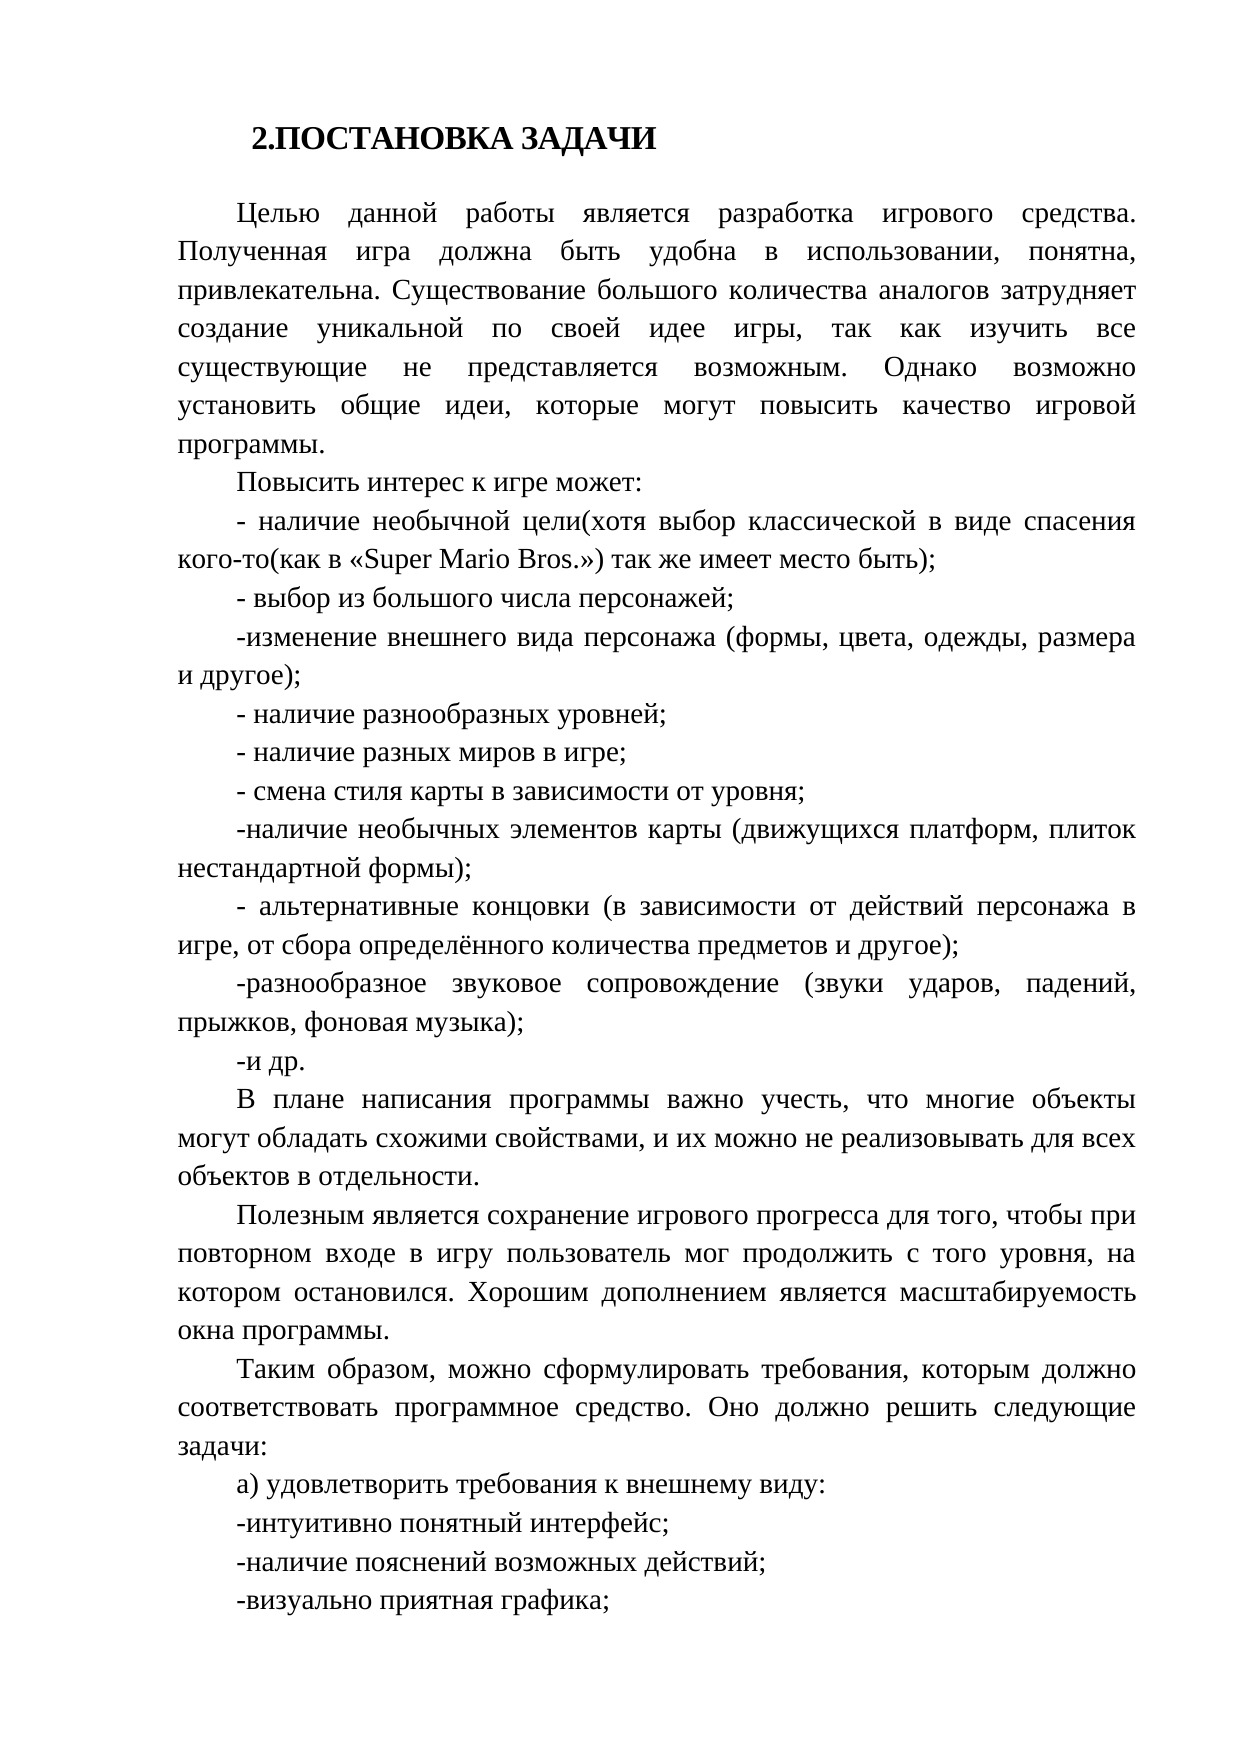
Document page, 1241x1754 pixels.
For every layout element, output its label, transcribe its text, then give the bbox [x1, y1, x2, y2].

text - наличие необычной цели(хотя выбор классической в виде спасения кого-то(как в «Super Mario Bros.») так же имеет место быть); [177, 503, 1137, 575]
text - альтернативные концовки (в зависимости от действий персонажа в игре, от сбора определённого количества предметов и другое); [177, 888, 1137, 961]
text Полезным является сохранение игрового прогресса для того, чтобы при повторном входе в игру пользователь мог продолжить с того уровня, на котором остановился. Хорошим дополнением является масштабируемость окна программы. [177, 1197, 1137, 1346]
text - смена стиля карты в зависимости от уровня; [177, 773, 1137, 806]
text Таким образом, можно сформулировать требования, которым должно соответствовать программное средство. Оно должно решить следующие задачи: [177, 1351, 1137, 1462]
text -разнообразное звуковое сопровождение (звуки ударов, падений, прыжков, фоновая музыка); [177, 966, 1137, 1038]
text - наличие разных миров в игре; [177, 734, 1137, 768]
text Целью данной работы является разработка игрового средства. Полученная игра должна быть удобна в использовании, понятна, привлекательна. Существование большого количества аналогов затрудняет создание уникальной по своей идее игры, так как изучить все существующие не представляется возможным. Однако возможно установить общие идеи, которые могут повысить качество игровой программы. [177, 195, 1137, 459]
text -и др. [177, 1043, 1137, 1076]
text В плане написания программы важно учесть, что многие объекты могут обладать схожими свойствами, и их можно не реализовывать для всех объектов в отдельности. [177, 1081, 1137, 1192]
text -наличие необычных элементов карты (движущихся платформ, плиток нестандартной формы); [177, 811, 1137, 883]
text -визуально приятная графика; [177, 1582, 1137, 1616]
text -изменение внешнего вида персонажа (формы, цвета, одежды, размера и другое); [177, 619, 1137, 691]
text -наличие пояснений возможных действий; [177, 1544, 1137, 1577]
list 2.ПОСТАНОВКА ЗАДАЧИ [251, 118, 1137, 156]
text - наличие разнообразных уровней; [177, 696, 1137, 729]
text -интуитивно понятный интерфейс; [177, 1505, 1137, 1539]
text Повысить интерес к игре может: [177, 464, 1137, 498]
text а) удовлетворить требования к внешнему виду: [177, 1467, 1137, 1500]
text - выбор из большого числа персонажей; [177, 580, 1137, 614]
